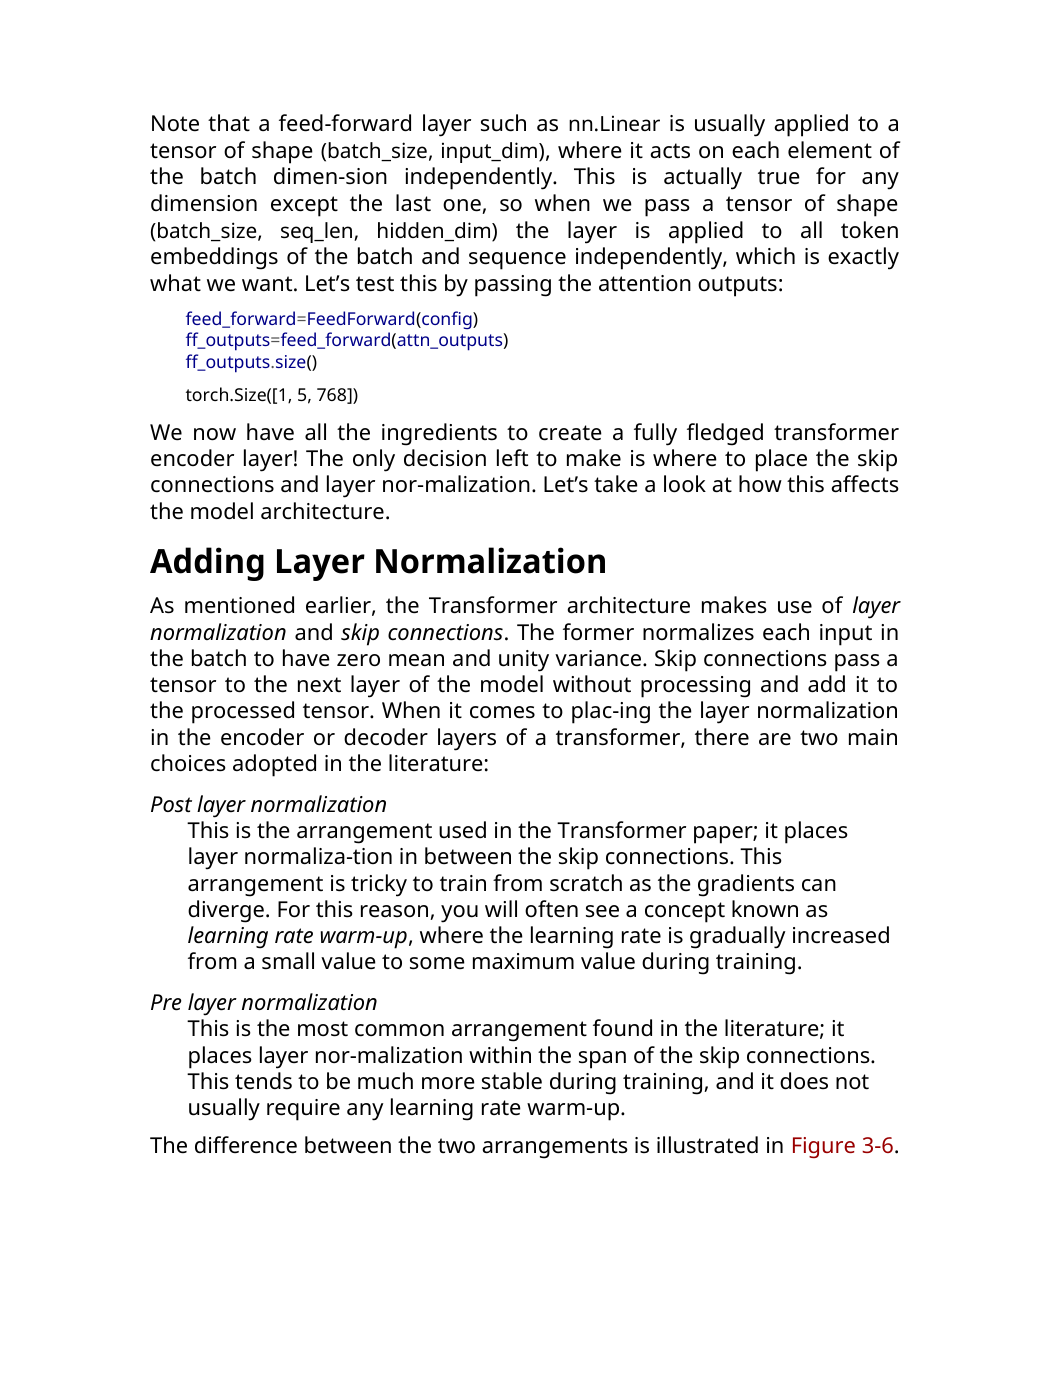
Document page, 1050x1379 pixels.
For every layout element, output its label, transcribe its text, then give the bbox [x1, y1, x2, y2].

text The difference between the two arrangements is illustrated in Figure 3-6. [150, 1130, 902, 1159]
text torch.Size([1, 5, 768]) [185, 388, 902, 405]
text Note that a feed-forward layer such as nn.Linear is usually applied to a tensor of shape (batch_size, input_dim), where it acts on each element of the batch dimen‐sion independently. This is actually true for any dimension except the last one, so when we pass a tensor of shape (batch_size, seq_len, hidden_dim) the layer is applied to all token embeddings of the batch and sequence independently, which is exactly what we want. Let’s test this by passing the attention outputs: [150, 110, 900, 297]
text ff_outputs.size() [185, 354, 902, 372]
text We now have all the ingredients to create a fully fledged transformer encoder layer! The only decision left to make is where to place the skip connections and layer nor‐malization. Let’s take a look at how this affects the model architecture. [150, 419, 900, 524]
text feed_forward=FeedForward(config) [185, 311, 902, 329]
text ff_outputs=feed_forward(attn_outputs) [185, 333, 902, 350]
text Post layer normalization This is the arrangement used in the Transformer paper; it places layer normaliza‐tion in between the skip connections. This arrangement is tricky to train from scratch as the gradients can diverge. For this reason, you will often see a concept known as learning rate warm-up, where the learning rate is gradually increased from a small value to some maximum value during training. [150, 791, 902, 975]
text Pre layer normalization This is the most common arrangement found in the literature; it places layer nor‐malization within the span of the skip connections. This tends to be much more stable during training, and it does not usually require any learning rate warm-up. [150, 989, 902, 1121]
text As mentioned earlier, the Transformer architecture makes use of layer normalization and skip connections. The former normalizes each input in the batch to have zero mean and unity variance. Skip connections pass a tensor to the next layer of the model without processing and add it to the processed tensor. When it comes to plac‐ing the layer normalization in the encoder or decoder layers of a transformer, there are two main choices adopted in the literature: [150, 593, 900, 777]
text Adding Layer Normalization [150, 542, 902, 581]
